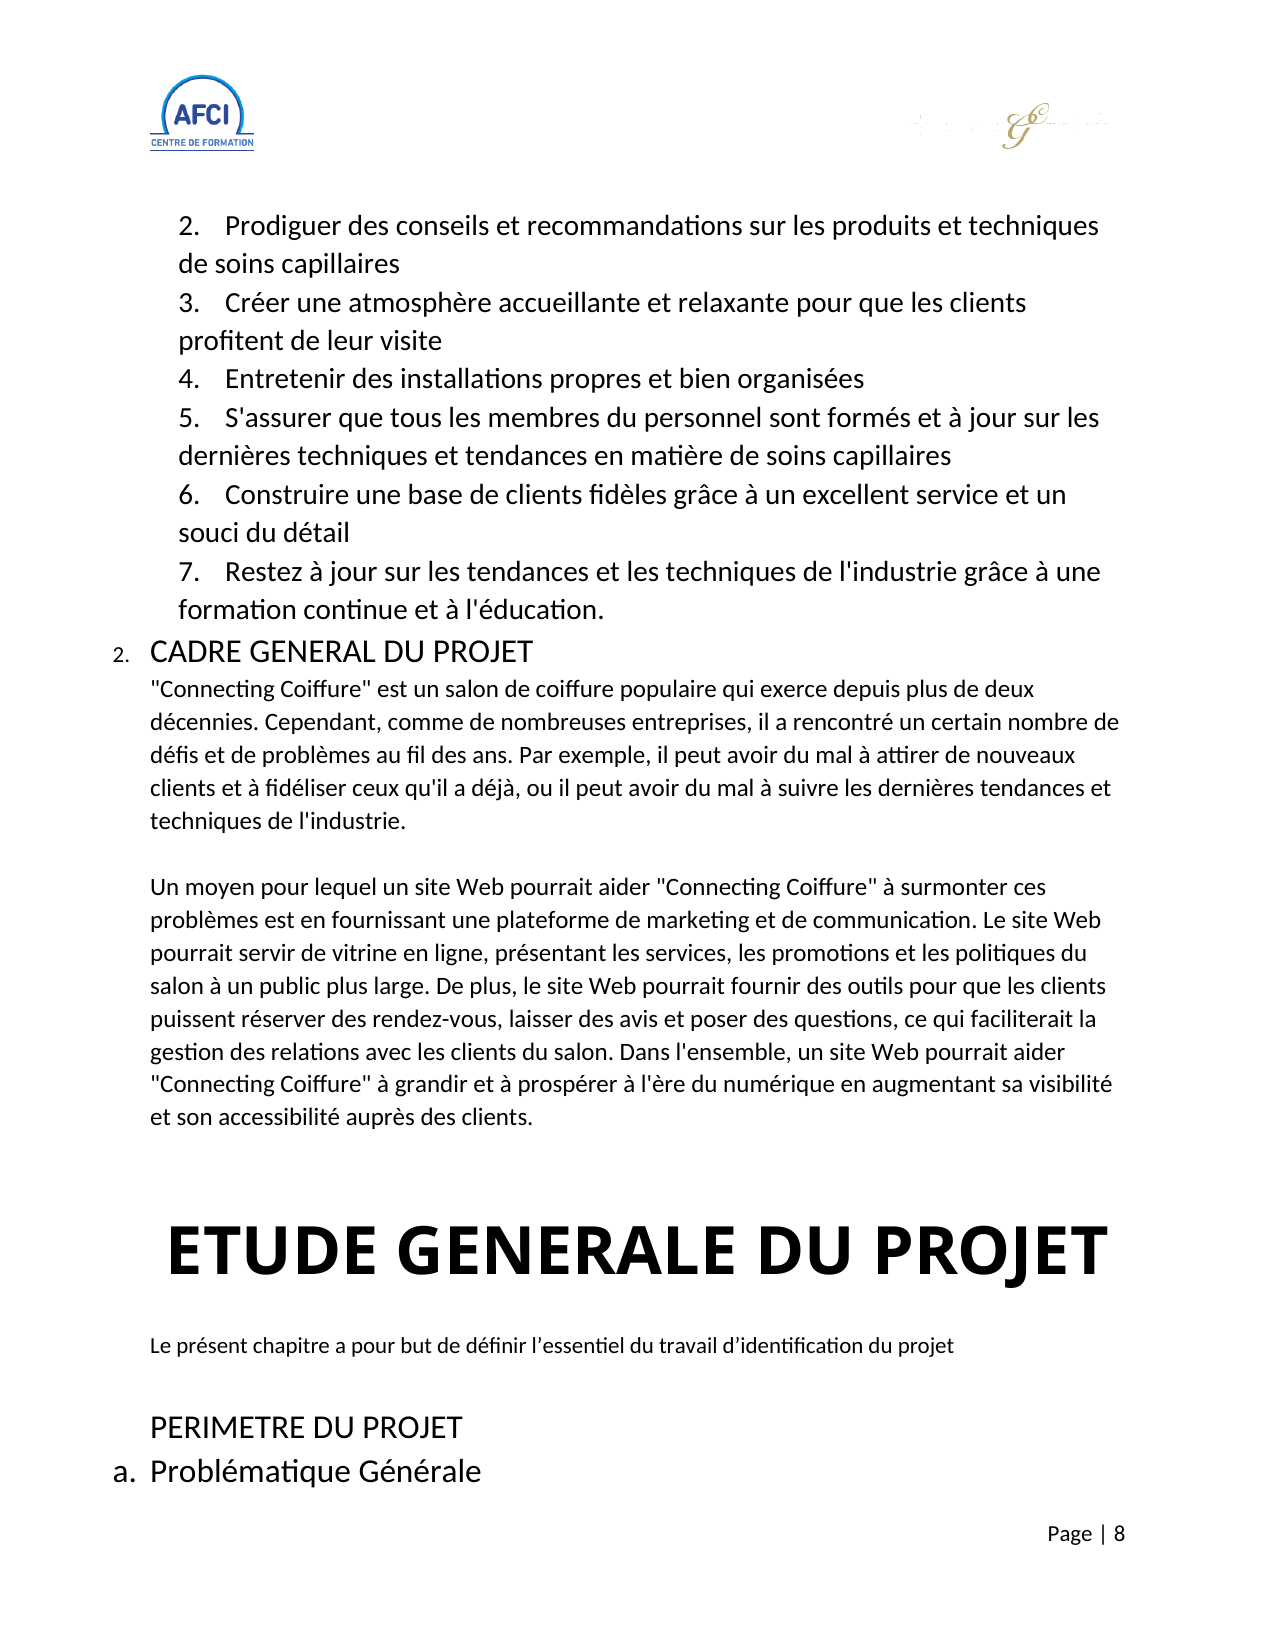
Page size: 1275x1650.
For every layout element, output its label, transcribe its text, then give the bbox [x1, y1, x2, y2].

list Prodiguer des conseils et recommandations sur les produits et techniques de soins capillaires [178, 207, 1125, 281]
list Construire une base de clients fidèles grâce à un excellent service et un souci du détail [178, 476, 1125, 550]
subtitle ETUDE GENERALE DU PROJET [150, 1203, 1125, 1294]
picture [895, 97, 1125, 151]
list CADRE GENERAL DU PROJET [112, 629, 1125, 670]
list Problématique Générale [112, 1450, 1125, 1490]
list "Connecting Coiffure" est un salon de coiffure populaire qui exerce depuis plus de deux décennies. Cependant, comme de nombreuses entreprises, il a rencontré un certain nombre de défis et de problèmes au fil des ans. Par exemple, il peut avoir du mal à attirer de nouveaux clients et à fidéliser ceux qu'il a déjà, ou il peut avoir du mal à suivre les dernières tendances et techniques de l'industrie. [150, 673, 1125, 836]
list Un moyen pour lequel un site Web pourrait aider "Connecting Coiffure" à surmonter ces problèmes est en fournissant une plateforme de marketing et de communication. Le site Web pourrait servir de vitrine en ligne, présentant les services, les promotions et les politiques du salon à un public plus large. De plus, le site Web pourrait fournir des outils pour que les clients puissent réserver des rendez-vous, laisser des avis et poser des questions, ce qui faciliterait la gestion des relations avec les clients du salon. Dans l'ensemble, un site Web pourrait aider "Connecting Coiffure" à grandir et à prospérer à l'ère du numérique en augmentant sa visibilité et son accessibilité auprès des clients. [150, 871, 1125, 1132]
list Entretenir des installations propres et bien organisées [178, 361, 1125, 396]
list Le présent chapitre a pour but de définir l’essentiel du travail d’identification du projet [150, 1332, 1125, 1359]
picture [150, 74, 254, 151]
list Restez à jour sur les tendances et les techniques de l'industrie grâce à une formation continue et à l'éducation. [178, 553, 1125, 627]
list S'assurer que tous les membres du personnel sont formés et à jour sur les dernières techniques et tendances en matière de soins capillaires [178, 399, 1125, 473]
list Créer une atmosphère accueillante et relaxante pour que les clients profitent de leur visite [178, 284, 1125, 358]
list PERIMETRE DU PROJET [150, 1406, 1125, 1446]
